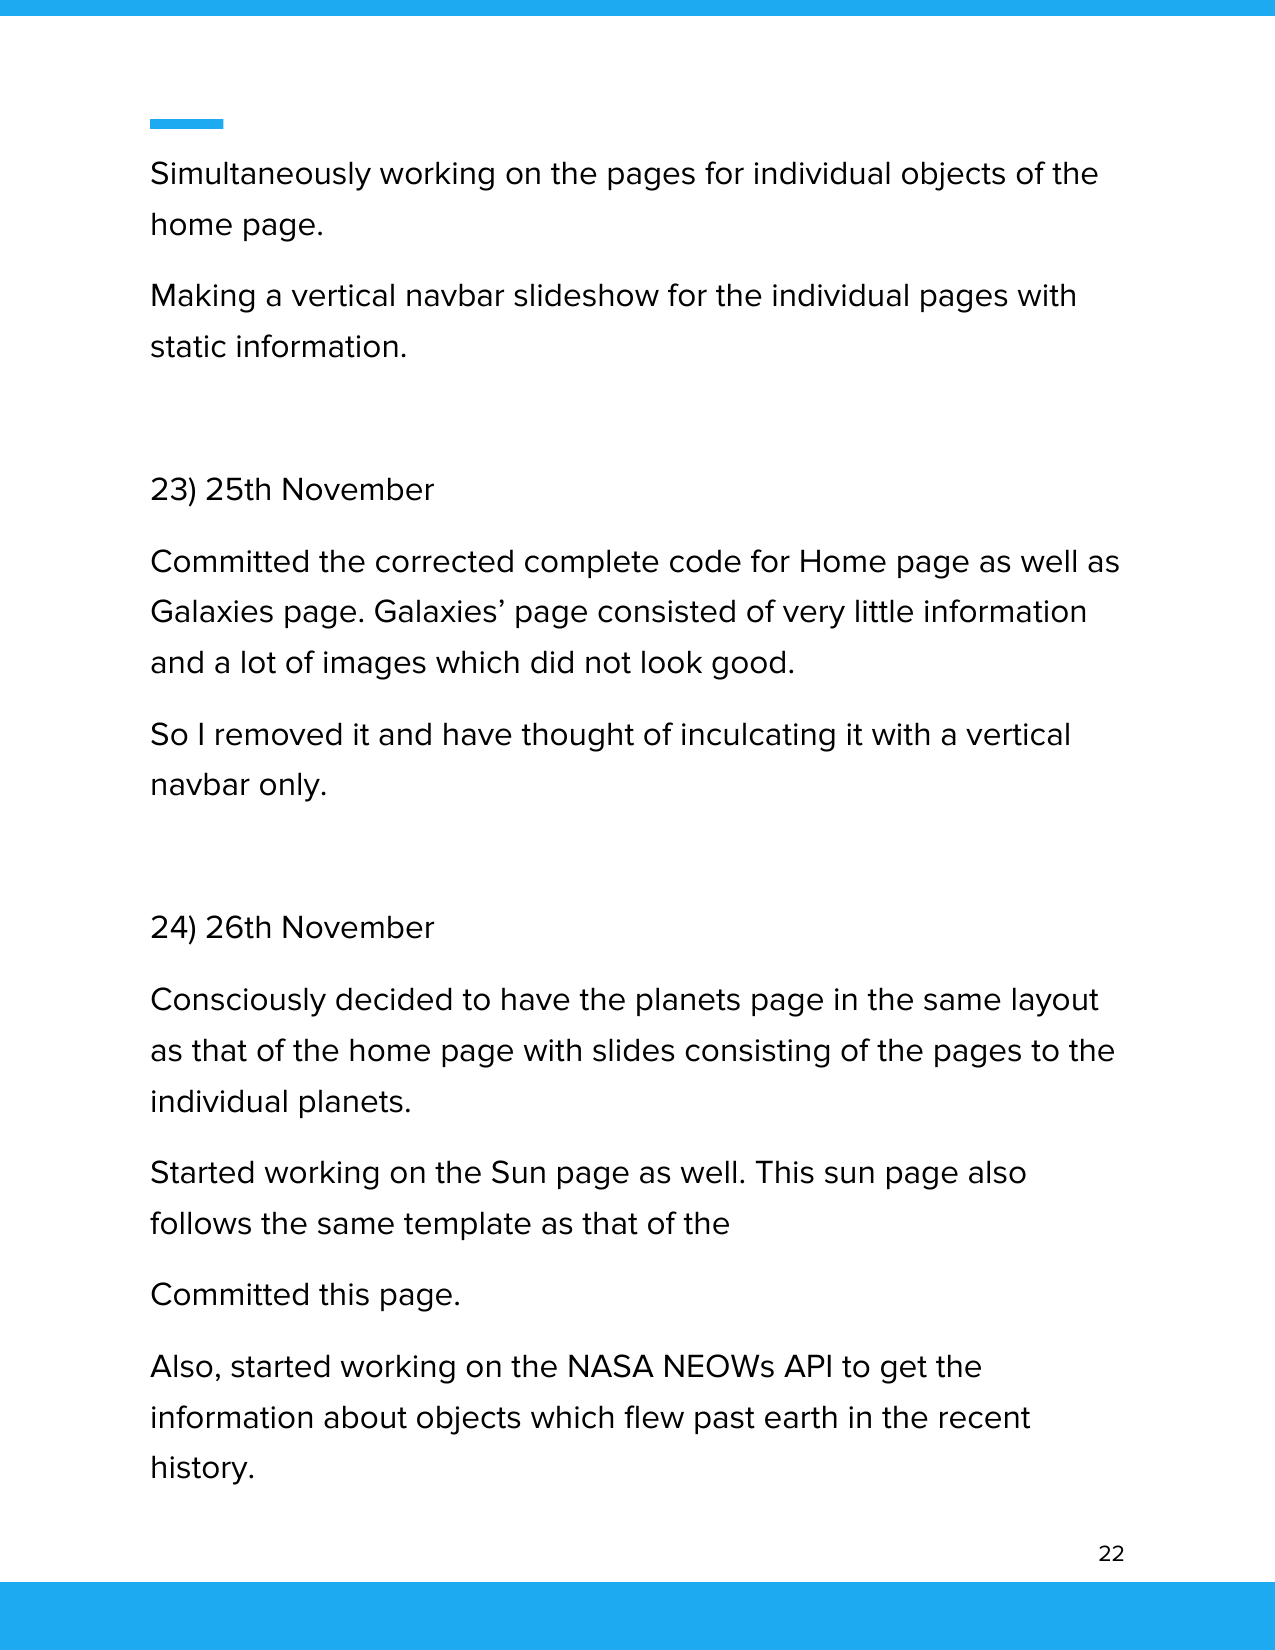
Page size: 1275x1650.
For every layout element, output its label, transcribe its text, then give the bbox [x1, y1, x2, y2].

text Consciously decided to have the planets page in the same layout as that of the home page with slides consisting of the pages to the individual planets. [150, 980, 1125, 1122]
text Simultaneously working on the pages for individual objects of the home page. [150, 154, 1125, 245]
picture [0, 1582, 1275, 1650]
text 24) 26th November [150, 908, 1125, 949]
picture [0, 0, 1275, 16]
text Started working on the Sun page as well. This sun page also follows the same template as that of the [150, 1153, 1125, 1244]
picture [150, 119, 224, 129]
text Committed the corrected complete code for Home page as well as Galaxies page. Galaxies’ page consisted of very little information and a lot of images which did not look good. [150, 541, 1125, 683]
text Also, started working on the NASA NEOWs API to get the information about objects which flew past earth in the recent history. [150, 1347, 1125, 1489]
text So I removed it and have thought of inculcating it with a vertical navbar only. [150, 714, 1125, 806]
text 23) 25th November [150, 470, 1125, 511]
text Committed this page. [150, 1275, 1125, 1316]
text Making a vertical navbar slideshow for the individual pages with static information. [150, 276, 1125, 367]
